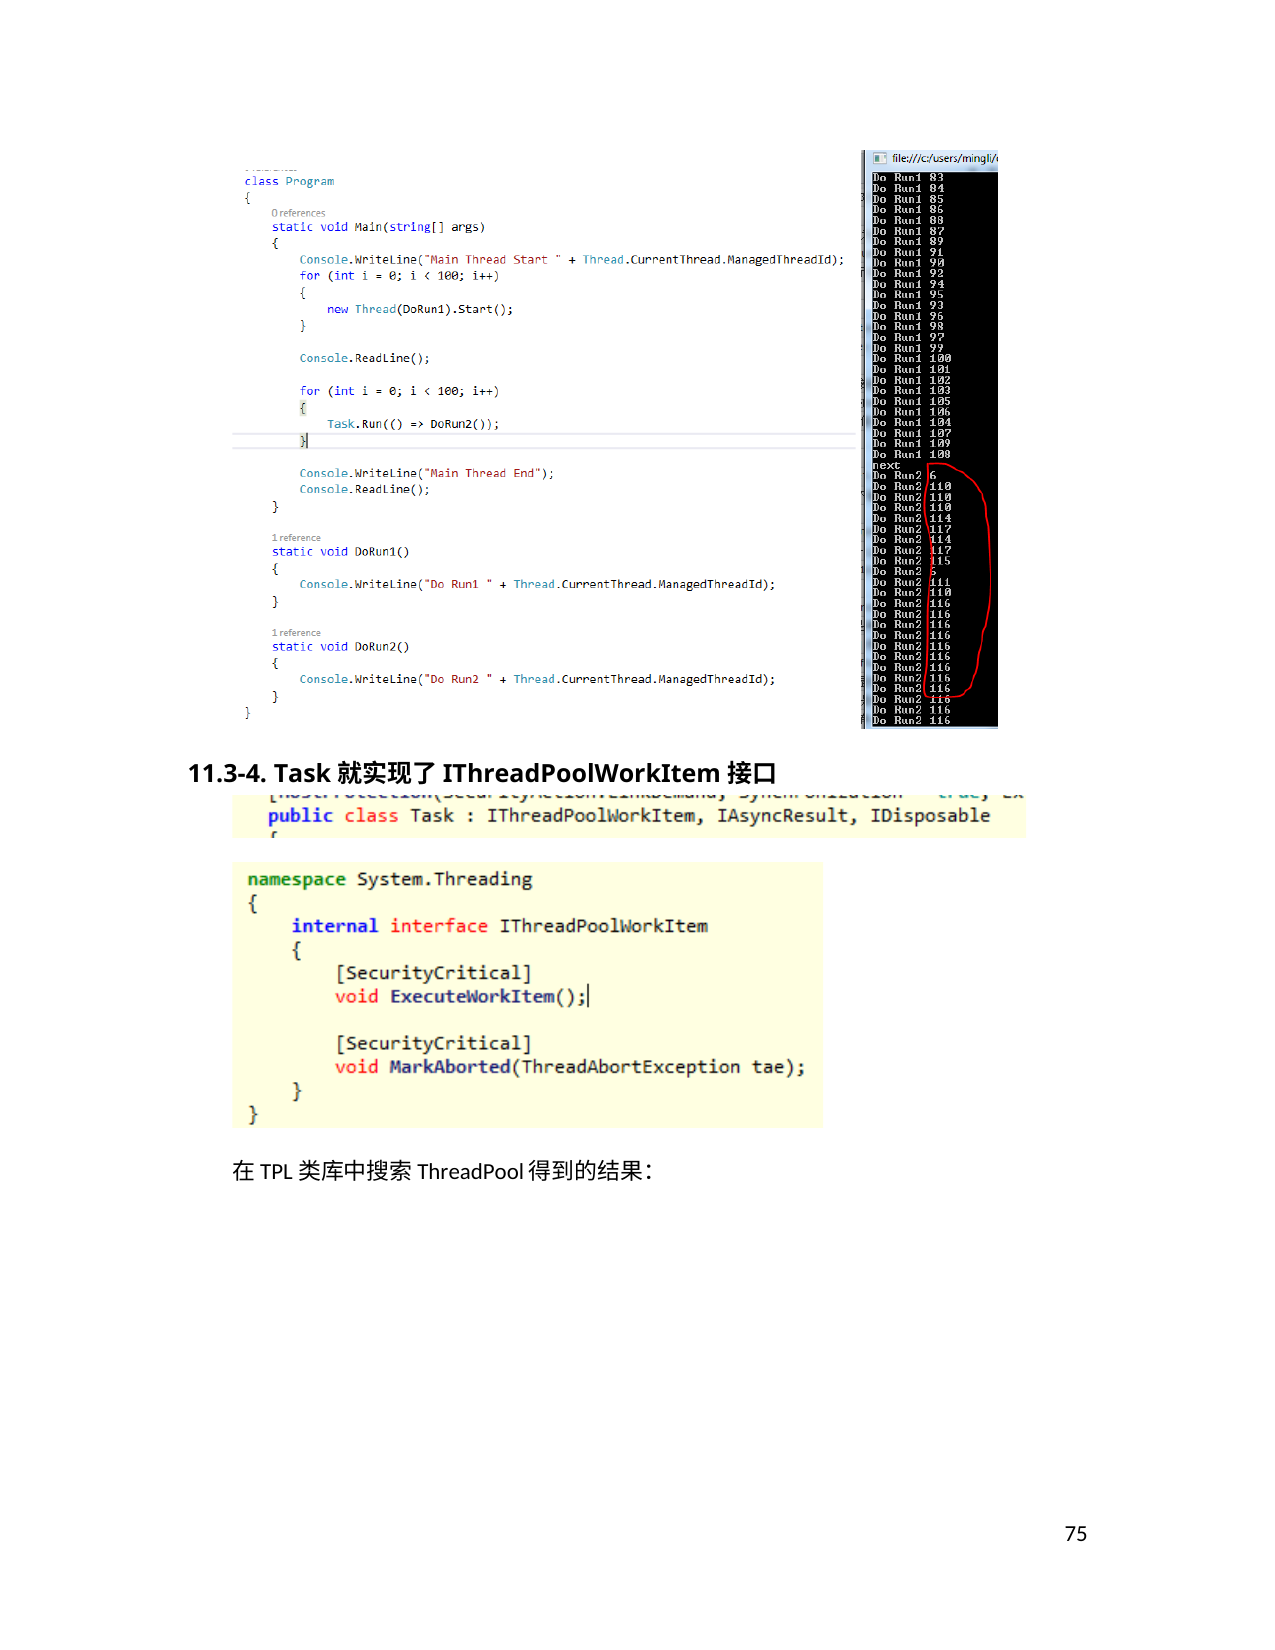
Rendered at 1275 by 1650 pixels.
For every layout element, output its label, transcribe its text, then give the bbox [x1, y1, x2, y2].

subtitle Task 就实现了IThreadPoolWorkItem 接口 [187, 753, 1087, 790]
picture [232, 170, 856, 729]
picture [232, 795, 1027, 838]
picture [232, 862, 824, 1128]
picture [861, 150, 998, 729]
text 在TPL 类库中搜索ThreadPool得到的结果： [187, 1153, 1087, 1186]
